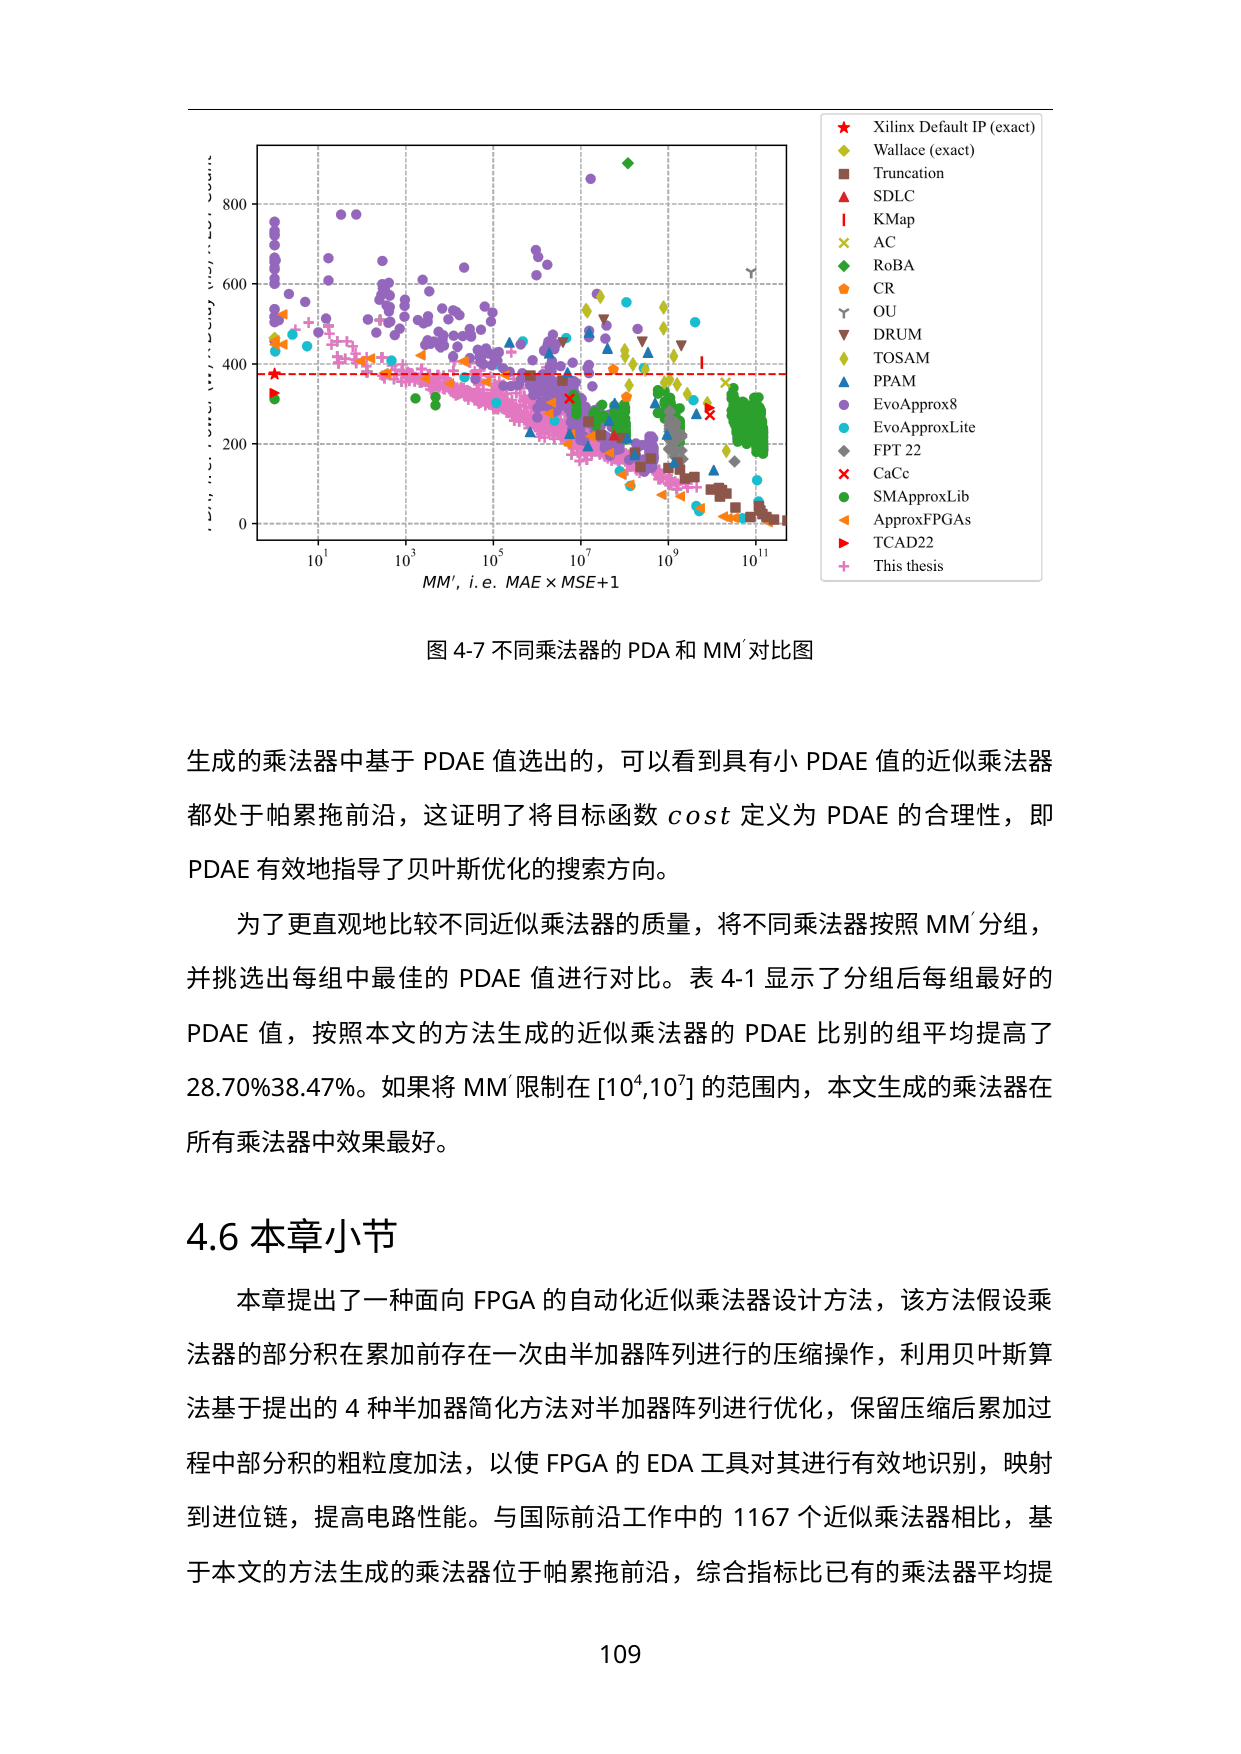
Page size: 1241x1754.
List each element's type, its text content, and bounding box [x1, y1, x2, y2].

picture [208, 112, 1043, 590]
text 生成的乘法器中基于 PDAE 值选出的，可以看到具有小 PDAE 值的近似乘法器都处于帕累拖前沿，这证明了将目标函数 𝑐𝑜𝑠𝑡 定义为 PDAE 的合理性，即 PDAE 有效地指导了贝叶斯优化的搜索方向。 [186, 741, 1054, 886]
text 4.6 本章小节 [186, 1207, 1072, 1261]
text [186, 1280, 1054, 1588]
text 图 4-7 不同乘法器的 PDA 和 MM′ 对比图 [172, 633, 1068, 665]
text 为了更直观地比较不同近似乘法器的质量，将不同乘法器按照MM′ 分组，并挑选出每组中最佳的 PDAE 值进行对比。表4-1显示了分组后每组最好的 PDAE 值，按照本文的方法生成的近似乘法器的 PDAE 比别的组平均提高了 28.70%38.47%。如果将 MM′ 限制在 [104,107] 的范围内，本文生成的乘法器在所有乘法器中效果最好。 [186, 904, 1054, 1158]
